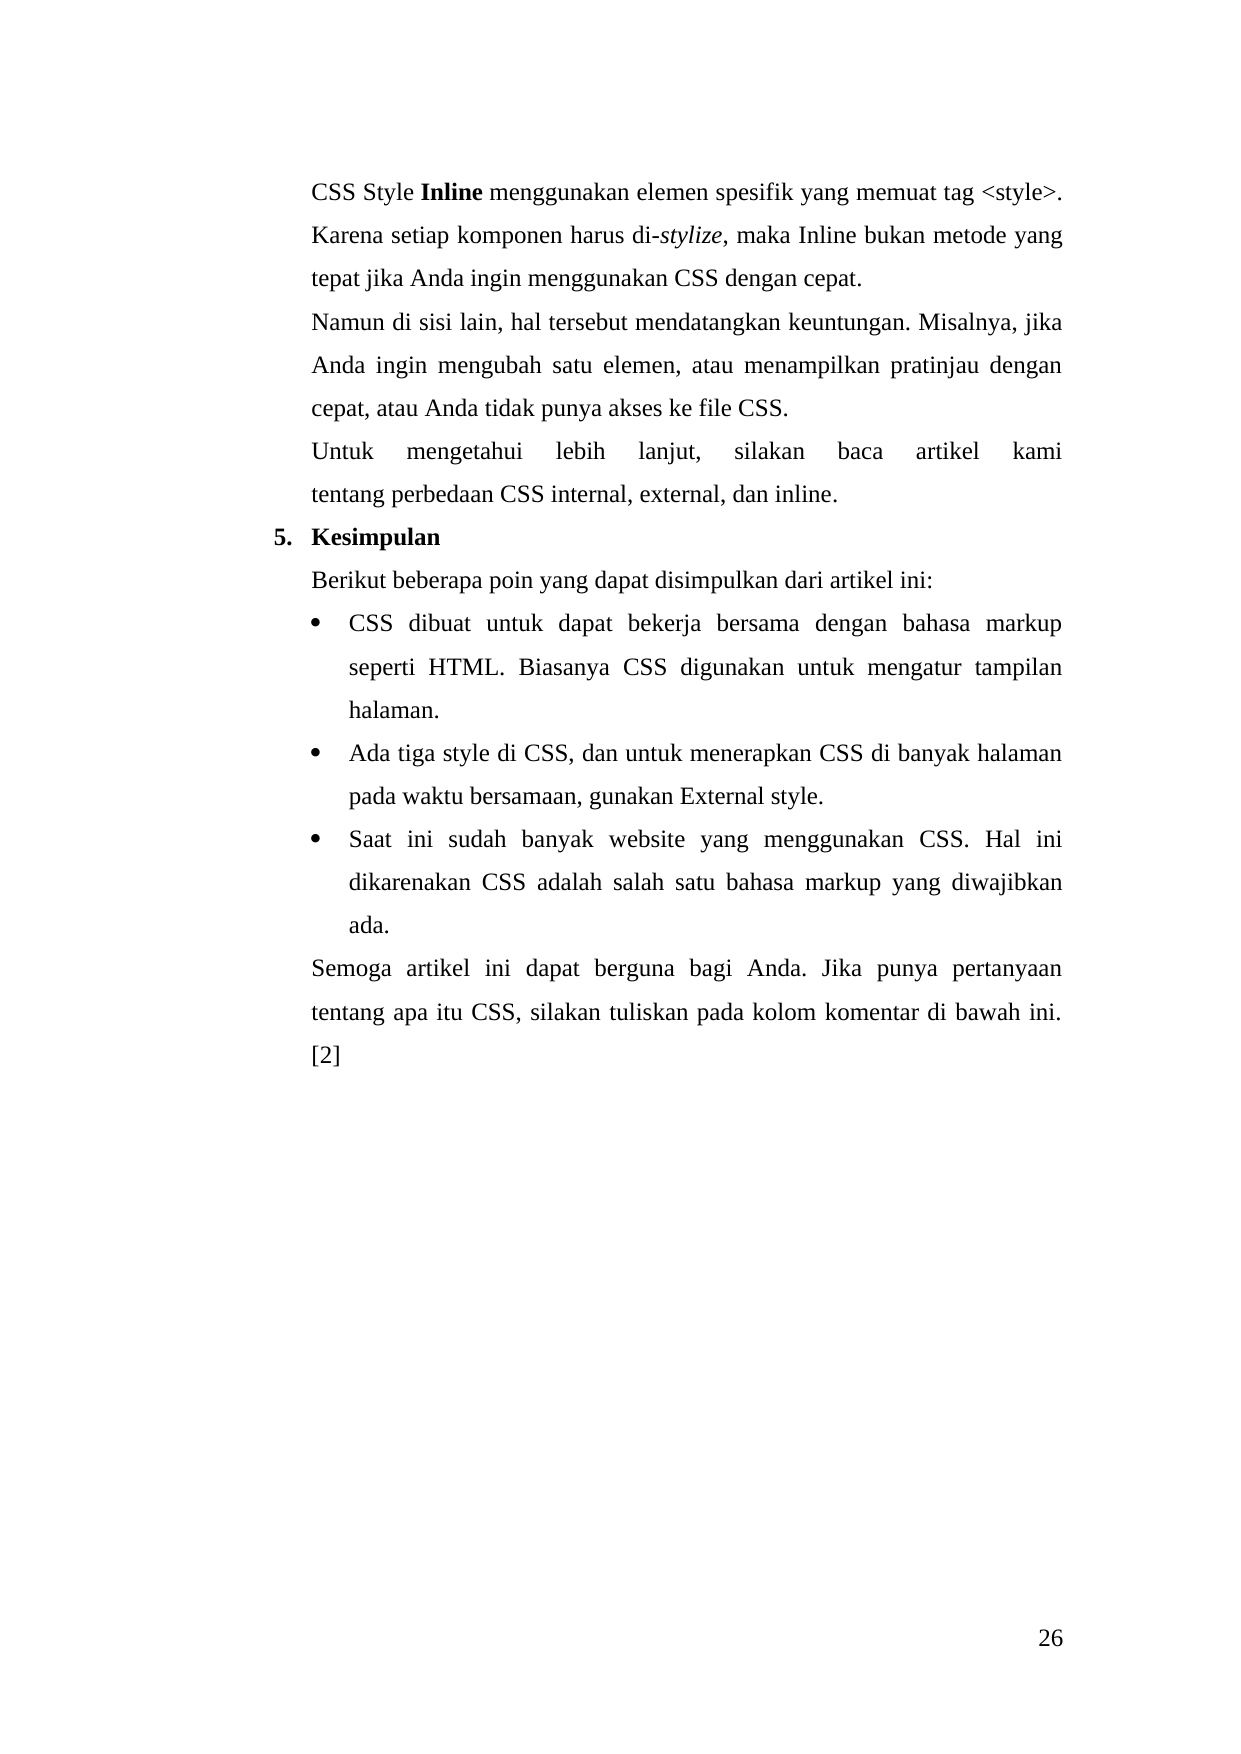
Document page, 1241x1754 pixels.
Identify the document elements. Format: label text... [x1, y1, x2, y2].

text Semoga artikel ini dapat berguna bagi Anda. Jika punya pertanyaan tentang apa itu CSS, silakan tuliskan pada kolom komentar di bawah ini. [311, 953, 1063, 1068]
list CSS dibuat untuk dapat bekerja bersama dengan bahasa markup seperti HTML. Biasanya CSS digunakan untuk mengatur tampilan halaman. [311, 608, 1063, 723]
text Berikut beberapa poin yang dapat disimpulkan dari artikel ini: [311, 565, 1063, 594]
list Ada tiga style di CSS, dan untuk menerapkan CSS di banyak halaman pada waktu bersamaan, gunakan External style. [311, 738, 1063, 810]
list Kesimpulan [274, 522, 1063, 551]
text Namun di sisi lain, hal tersebut mendatangkan keuntungan. Misalnya, jika Anda ingin mengubah satu elemen, atau menampilkan pratinjau dengan cepat, atau Anda tidak punya akses ke file CSS. [311, 307, 1063, 422]
text CSS Style Inline menggunakan elemen spesifik yang memuat tag <style>. Karena setiap komponen harus di-stylize, maka Inline bukan metode yang tepat jika Anda ingin menggunakan CSS dengan cepat. [311, 177, 1063, 292]
text Untuk mengetahui lebih lanjut, silakan baca artikel kami tentang perbedaan CSS internal, external, dan inline. [311, 436, 1063, 508]
list Saat ini sudah banyak website yang menggunakan CSS. Hal ini dikarenakan CSS adalah salah satu bahasa markup yang diwajibkan ada. [311, 824, 1063, 939]
